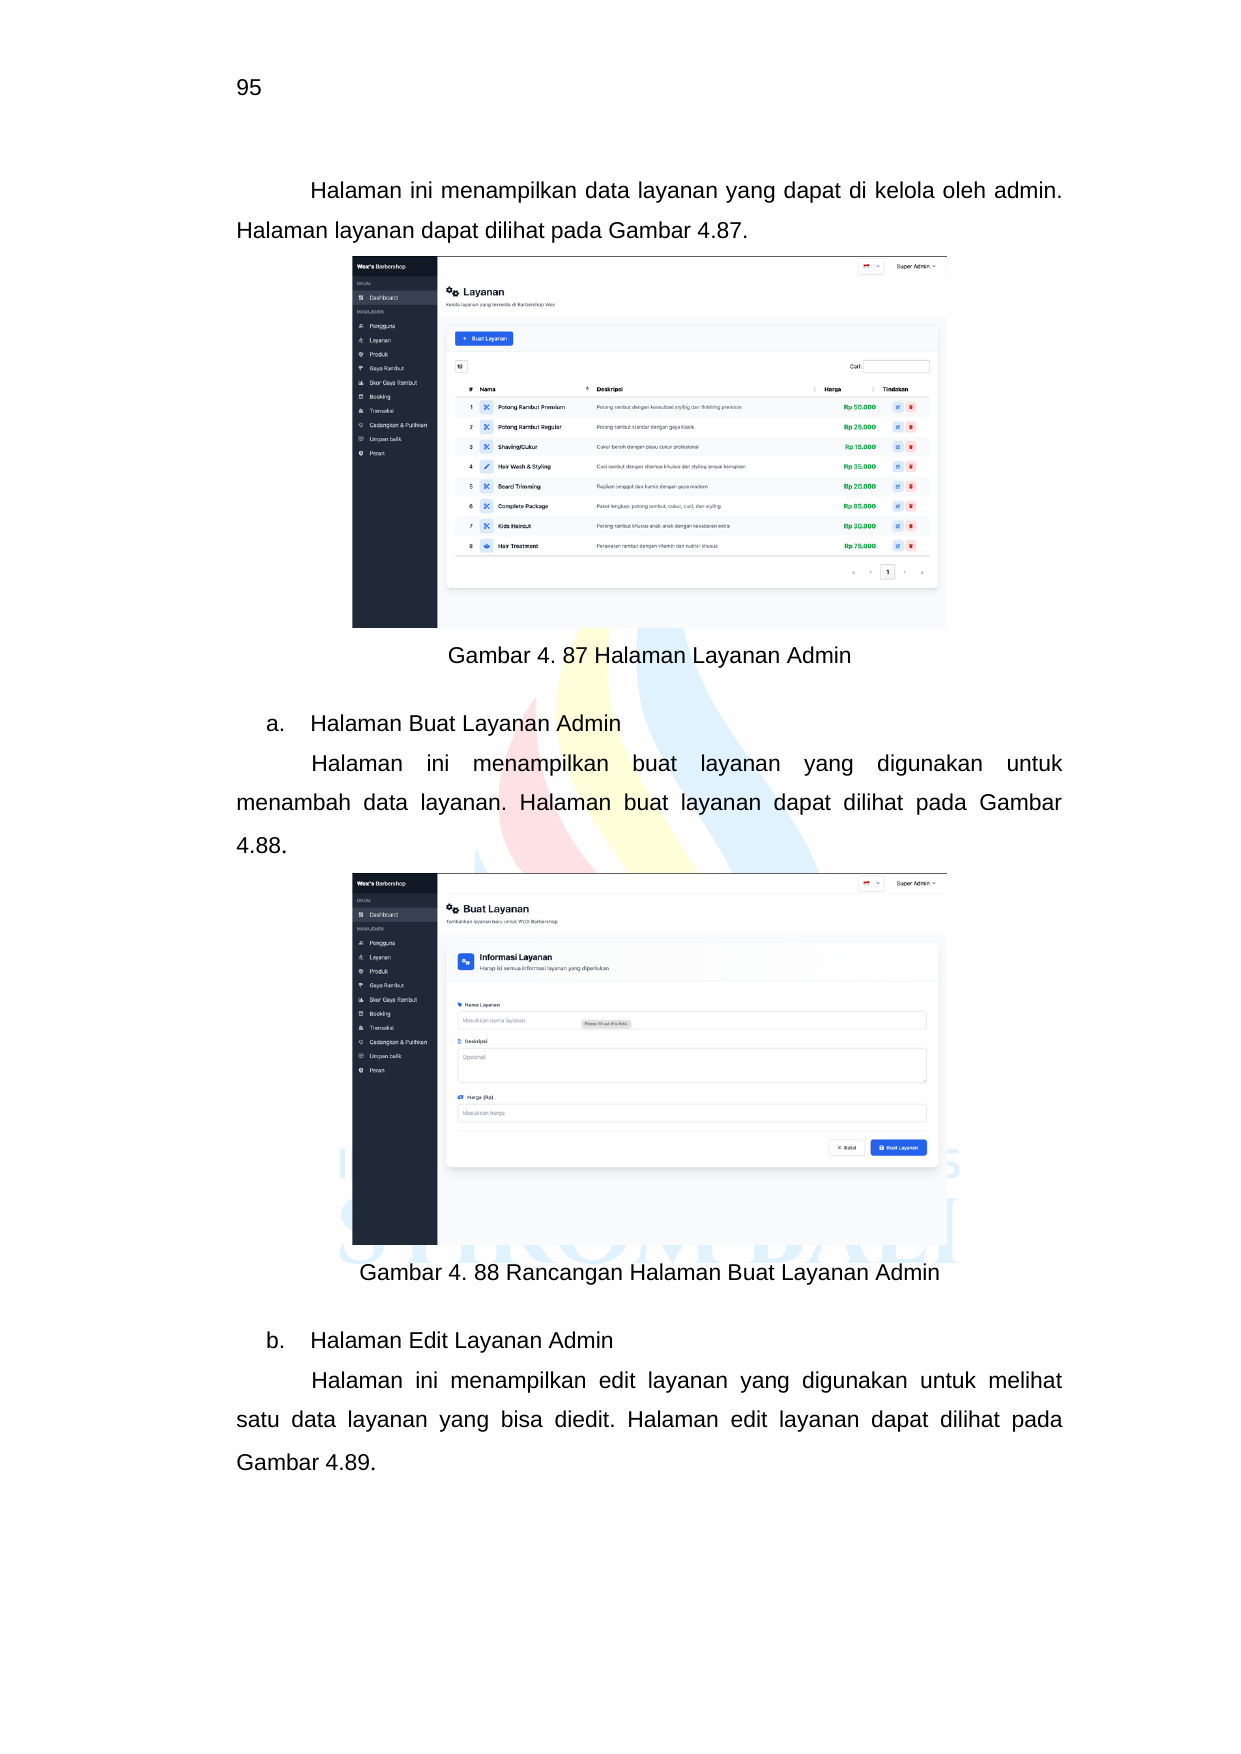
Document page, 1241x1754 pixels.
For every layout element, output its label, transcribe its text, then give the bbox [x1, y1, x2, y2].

picture [352, 256, 947, 628]
text Halaman ini menampilkan data layanan yang dapat di kelola oleh admin. Halaman layanan dapat dilihat pada Gambar 4.87. [236, 177, 1063, 243]
text Halaman ini menampilkan buat layanan yang digunakan untuk menambah data layanan. Halaman buat layanan dapat dilihat pada Gambar 4.88. [236, 750, 1063, 859]
list Halaman Buat Layanan Admin [266, 710, 1063, 737]
picture [352, 873, 947, 1245]
text Gambar 4. 87 Halaman Layanan Admin [236, 642, 1063, 668]
text Gambar 4. 88 Rancangan Halaman Buat Layanan Admin [236, 1259, 1063, 1285]
text Halaman ini menampilkan edit layanan yang digunakan untuk melihat satu data layanan yang bisa diedit. Halaman edit layanan dapat dilihat pada Gambar 4.89. [236, 1367, 1063, 1476]
list Halaman Edit Layanan Admin [266, 1327, 1063, 1354]
